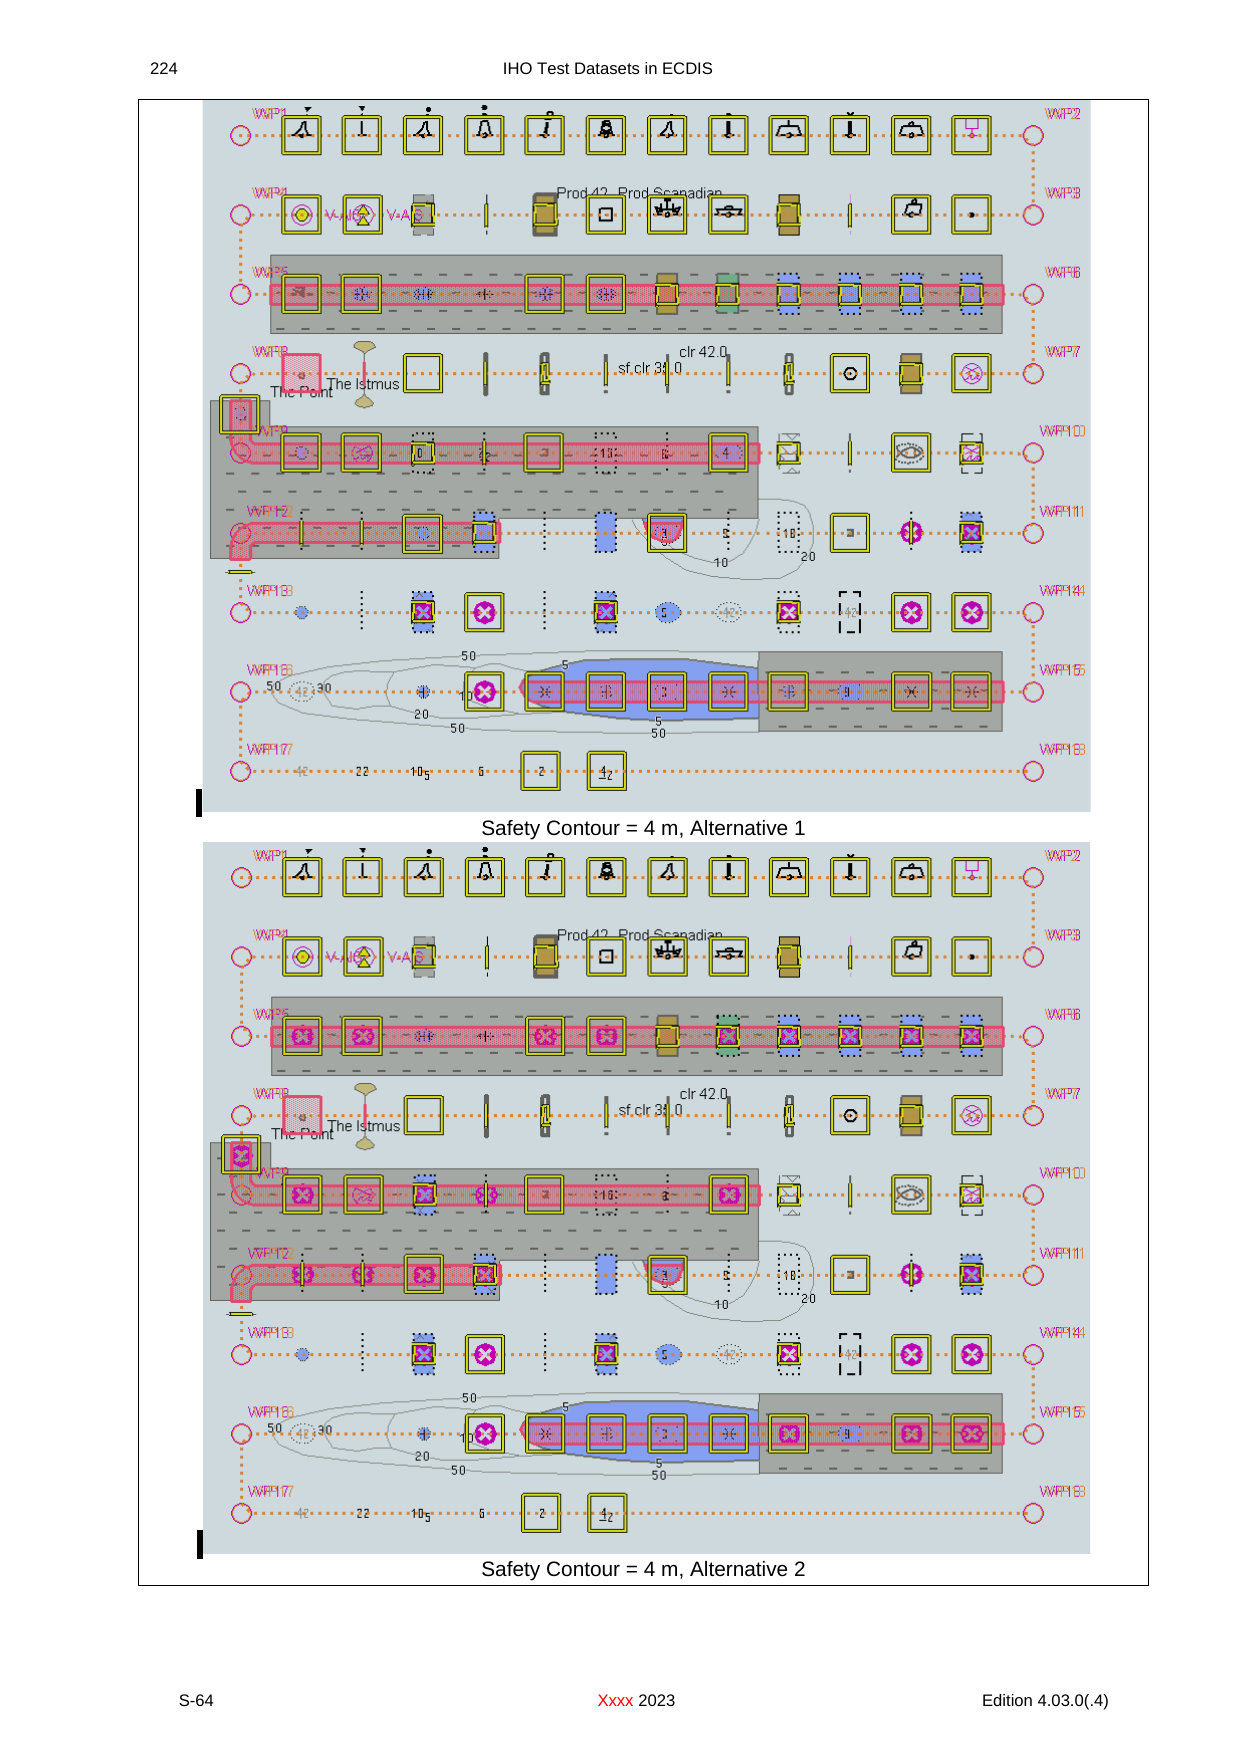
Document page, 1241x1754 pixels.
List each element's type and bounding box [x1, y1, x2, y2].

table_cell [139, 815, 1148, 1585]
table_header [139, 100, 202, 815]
picture [203, 842, 1091, 1554]
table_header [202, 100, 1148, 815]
picture [202, 100, 1091, 812]
